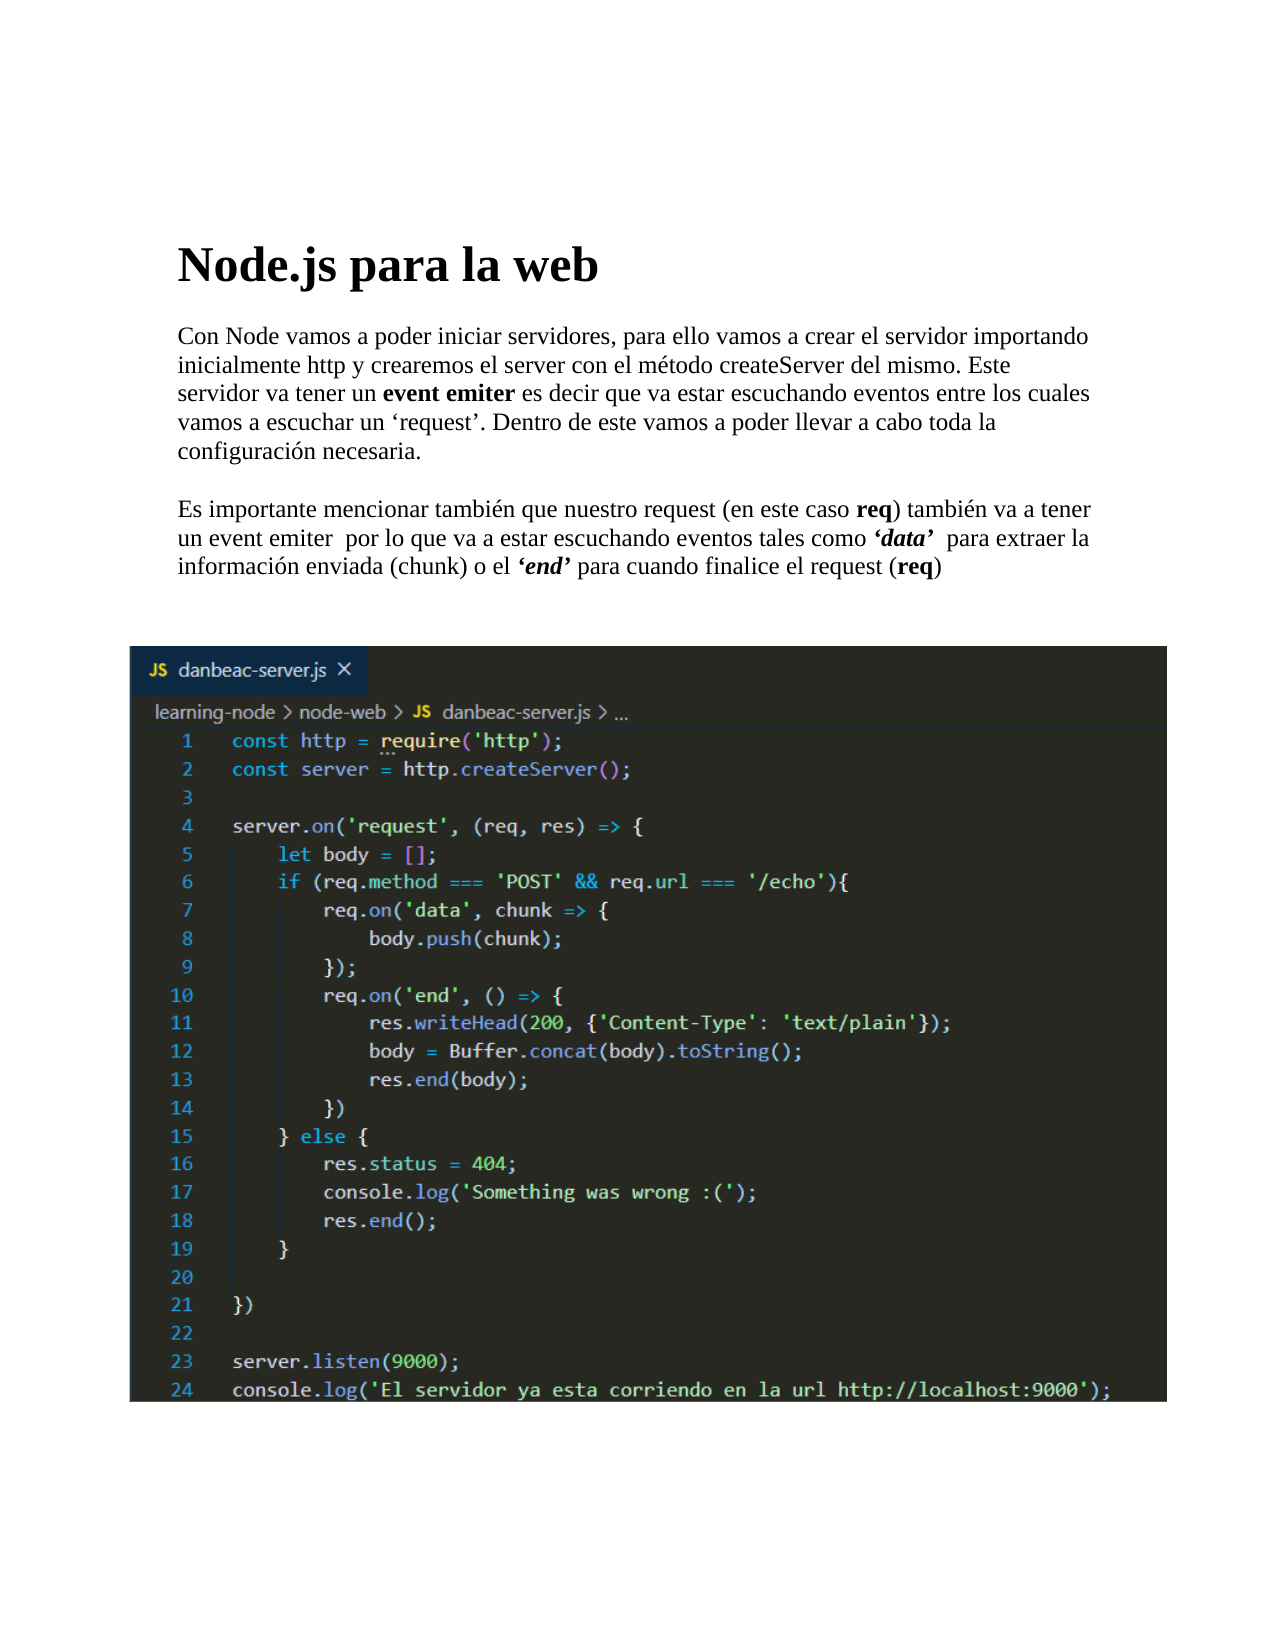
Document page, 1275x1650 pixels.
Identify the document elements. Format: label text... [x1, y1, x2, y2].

subtitle Node.js para la web [177, 234, 1098, 292]
text Es importante mencionar también que nuestro request (en este caso req) también va a tener un event emiter por lo que va a estar escuchando eventos tales como ‘data’ para extraer la información enviada (chunk) o el ‘end’ para cuando finalice el request (req) [177, 494, 1098, 580]
picture [129, 646, 1167, 1402]
text Con Node vamos a poder iniciar servidores, para ello vamos a crear el servidor importando inicialmente http y crearemos el server con el método createServer del mismo. Este servidor va tener un event emiter es decir que va estar escuchando eventos entre los cuales vamos a escuchar un ‘request’. Dentro de este vamos a poder llevar a cabo toda la configuración necesaria. [177, 321, 1098, 465]
